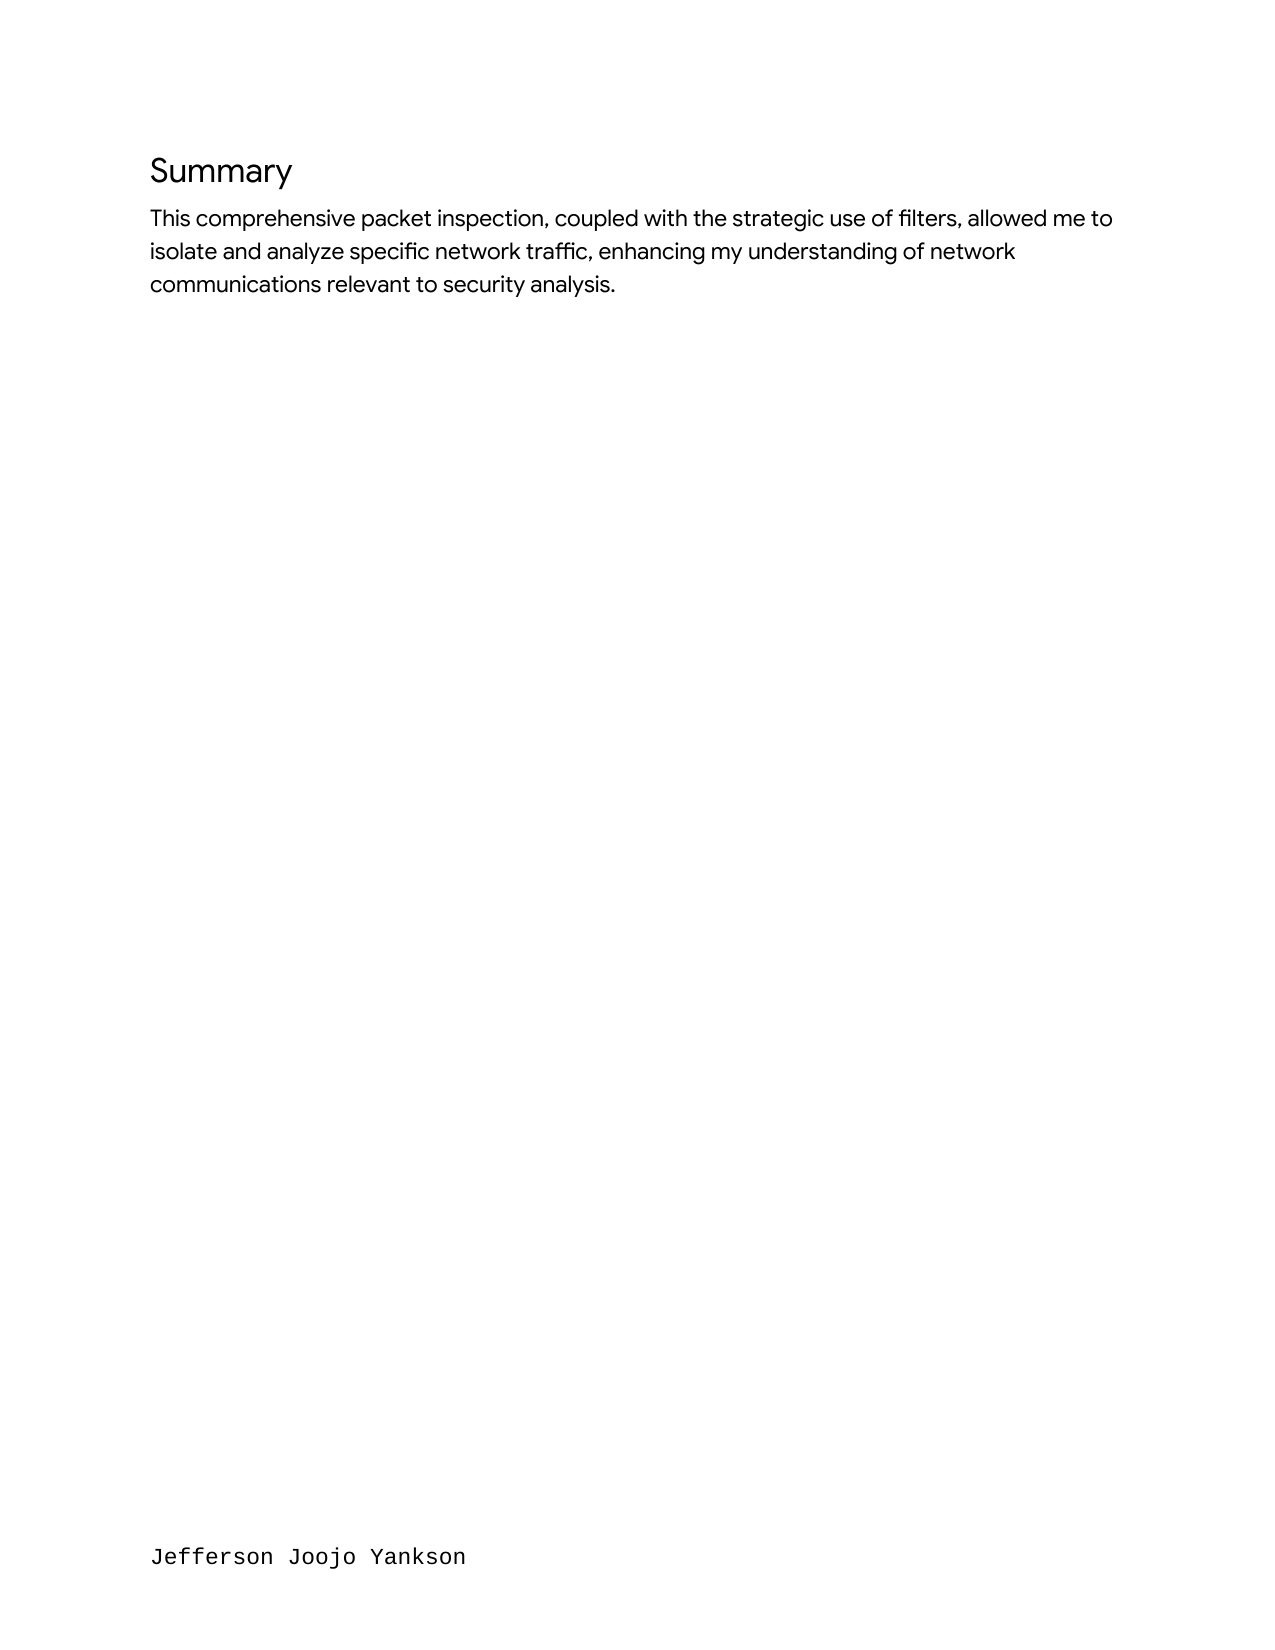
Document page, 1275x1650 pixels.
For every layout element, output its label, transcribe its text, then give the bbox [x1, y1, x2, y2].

text This comprehensive packet inspection, coupled with the strategic use of filters, allowed me to isolate and analyze specific network traffic, enhancing my understanding of network communications relevant to security analysis. [150, 204, 1125, 299]
subtitle Summary [150, 150, 1125, 192]
